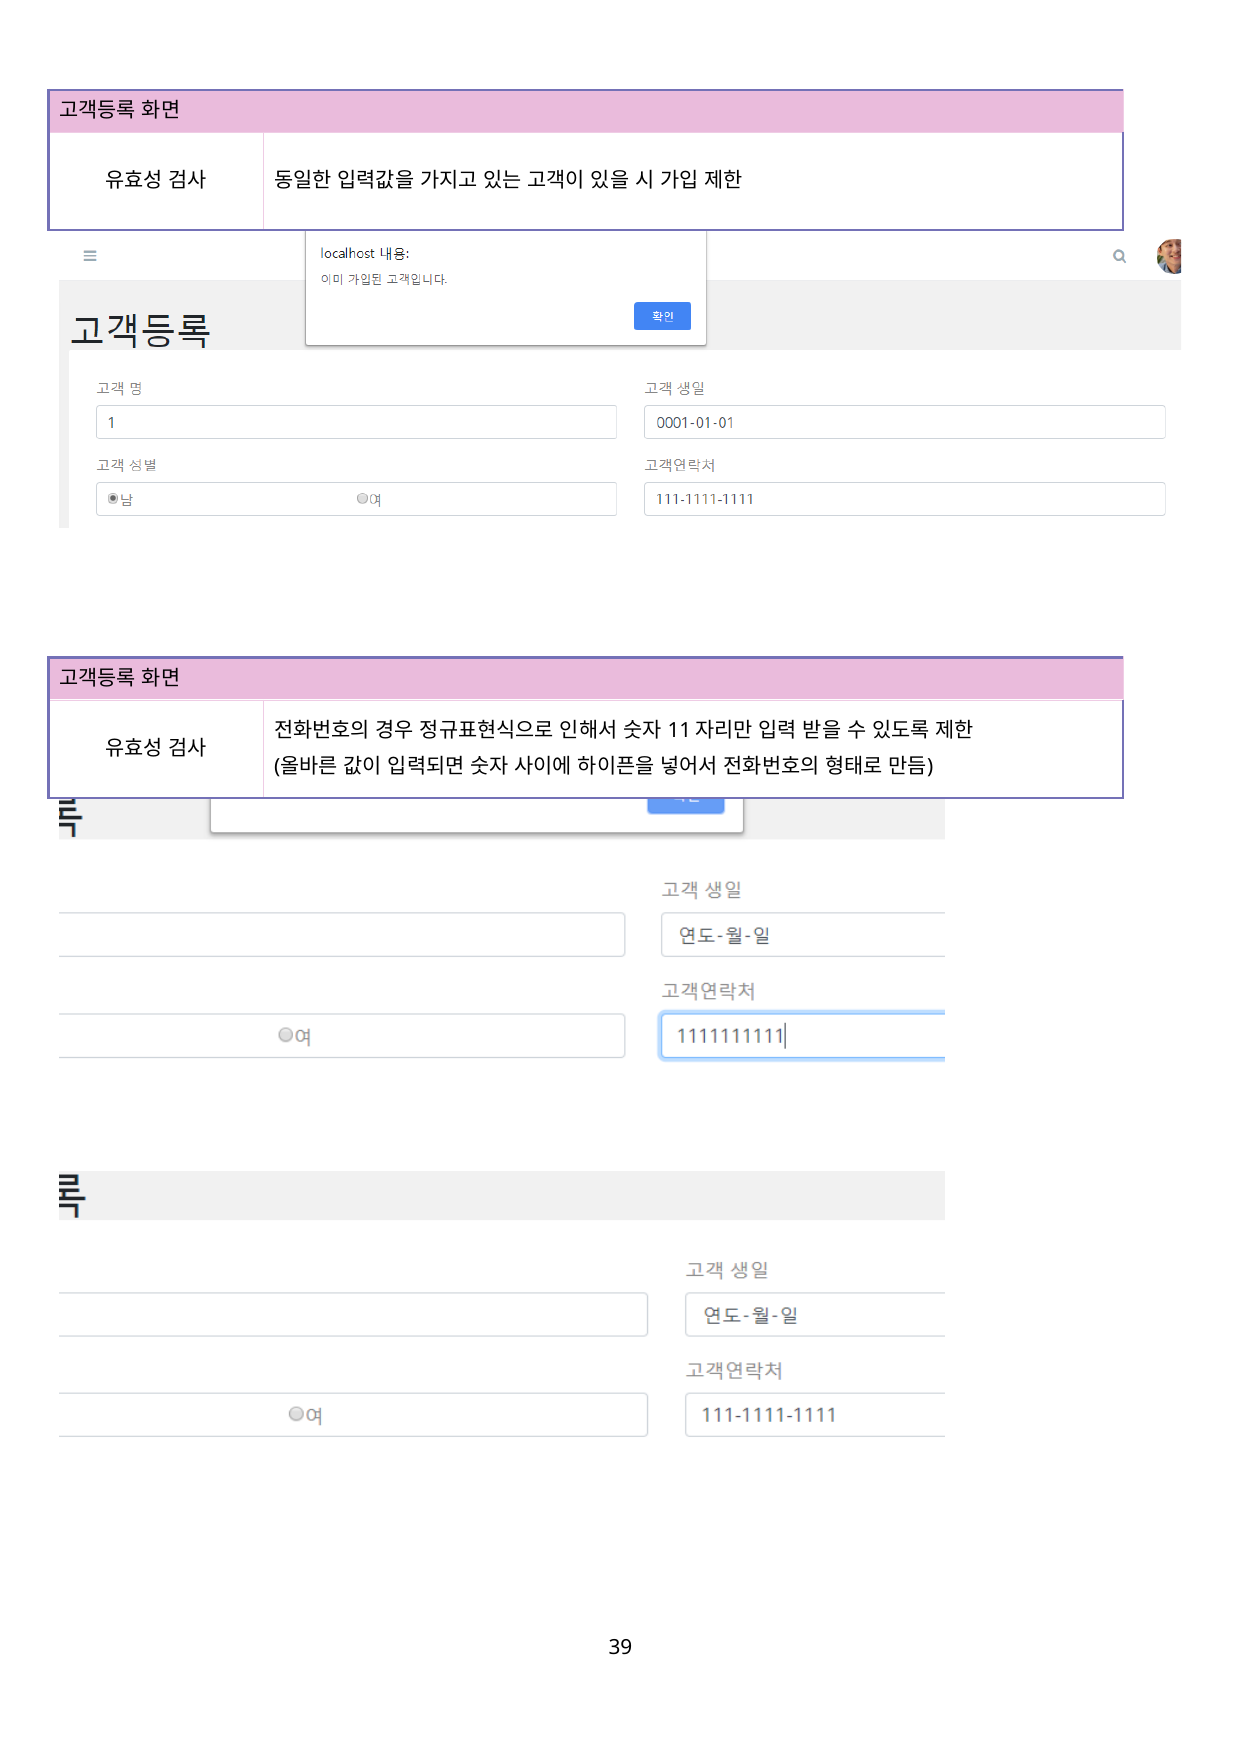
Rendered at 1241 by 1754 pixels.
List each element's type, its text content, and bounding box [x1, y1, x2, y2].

table_cell 유효성 검사 [50, 133, 263, 229]
picture [59, 799, 945, 1097]
picture [59, 231, 1182, 528]
table_cell 전화번호의 경우 정규표현식으로 인해서 숫자 11자리만 입력 받을 수 있도록 제한 (올바른 값이 입력되면 숫자 사이에 하이픈을 넣어서 전화번호의 형태로 만듬) [264, 701, 1122, 797]
table_cell 동일한 입력값을 가지고 있는 고객이 있을 시 가입 제한 [264, 133, 1122, 229]
table_header 고객등록 화면 [50, 659, 1123, 699]
picture [59, 1171, 945, 1479]
table_cell 유효성 검사 [50, 701, 263, 797]
table_header 고객등록 화면 [50, 91, 1123, 132]
